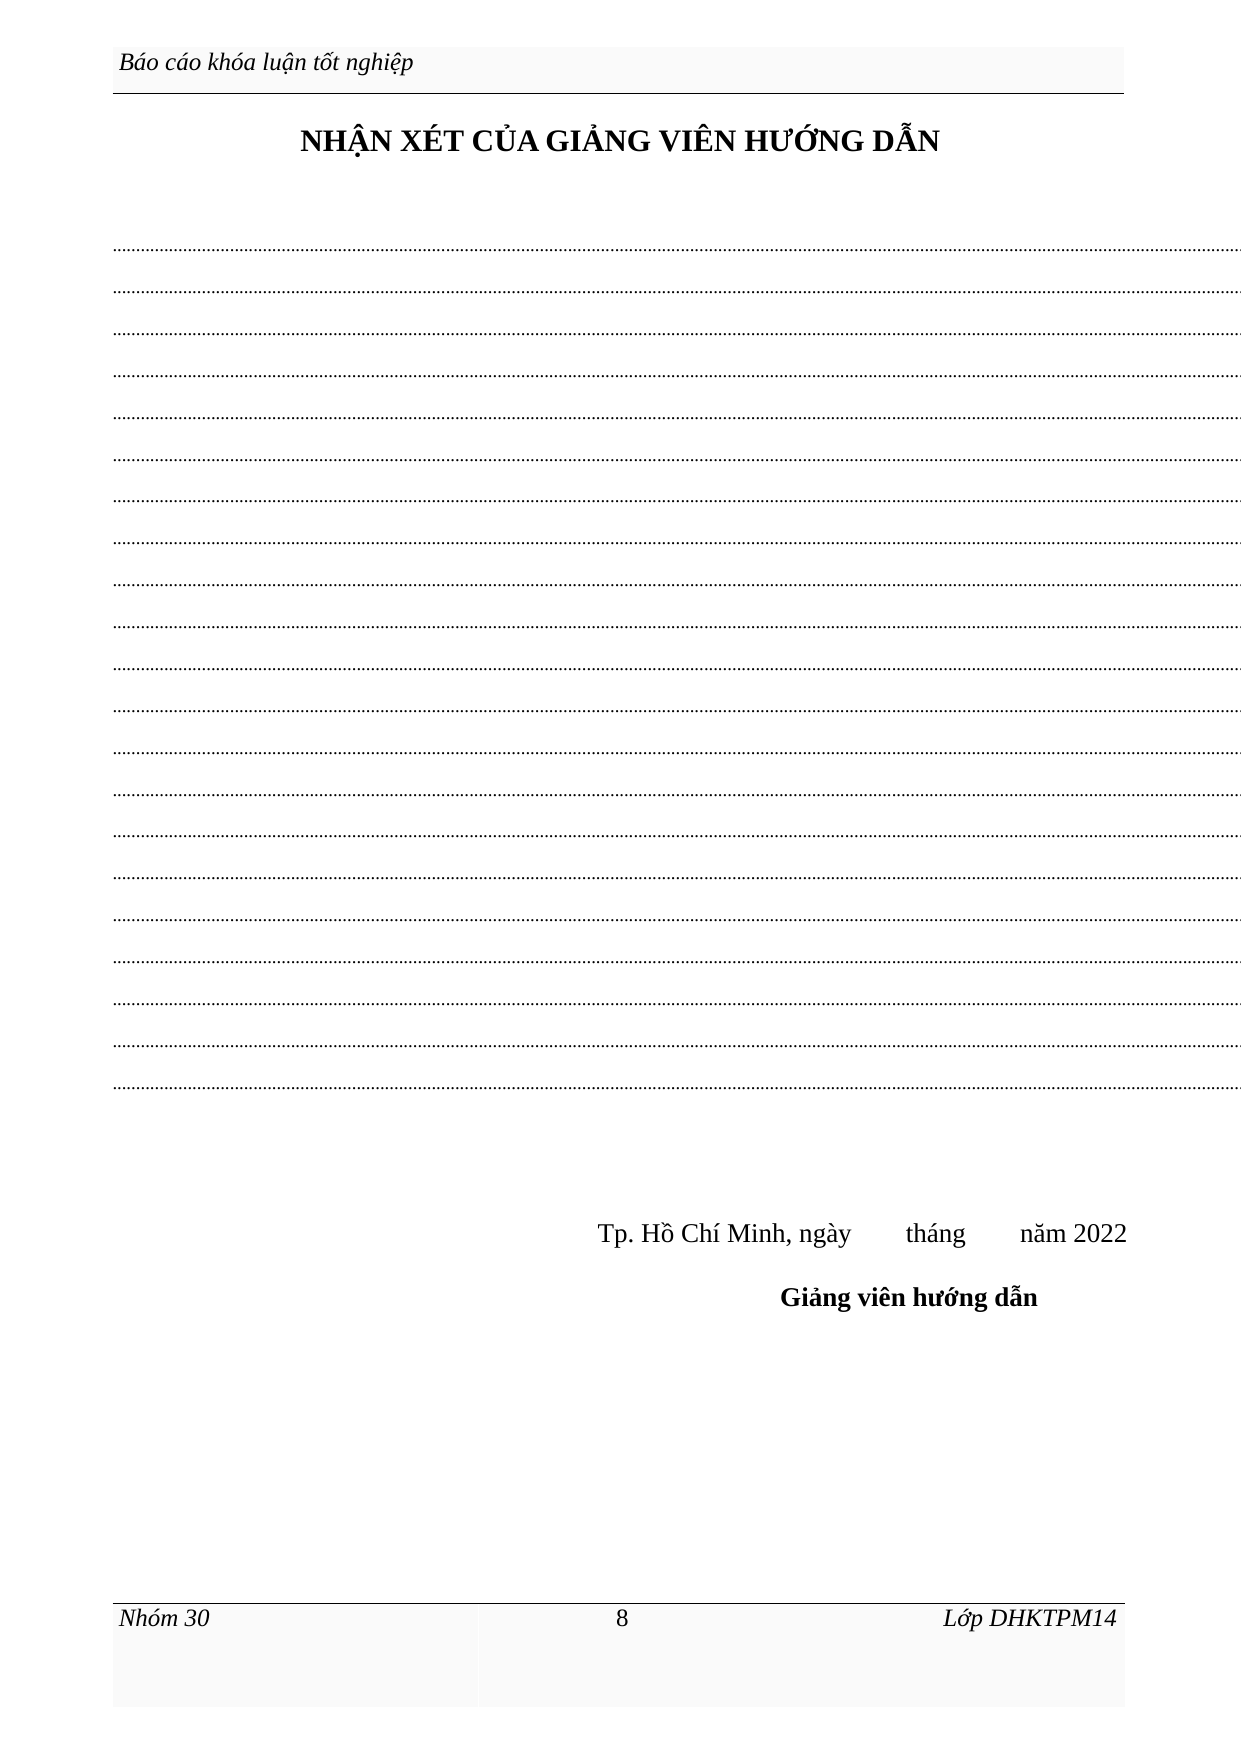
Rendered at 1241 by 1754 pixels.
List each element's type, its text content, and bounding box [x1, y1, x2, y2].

subtitle NHẬN XÉT CỦA GIẢNG VIÊN HƯỚNG DẪN [112, 122, 1128, 158]
text Giảng viên hướng dẫn [112, 1281, 1128, 1312]
text Tp. Hồ Chí Minh, ngày tháng năm 2022 [112, 1217, 1128, 1248]
